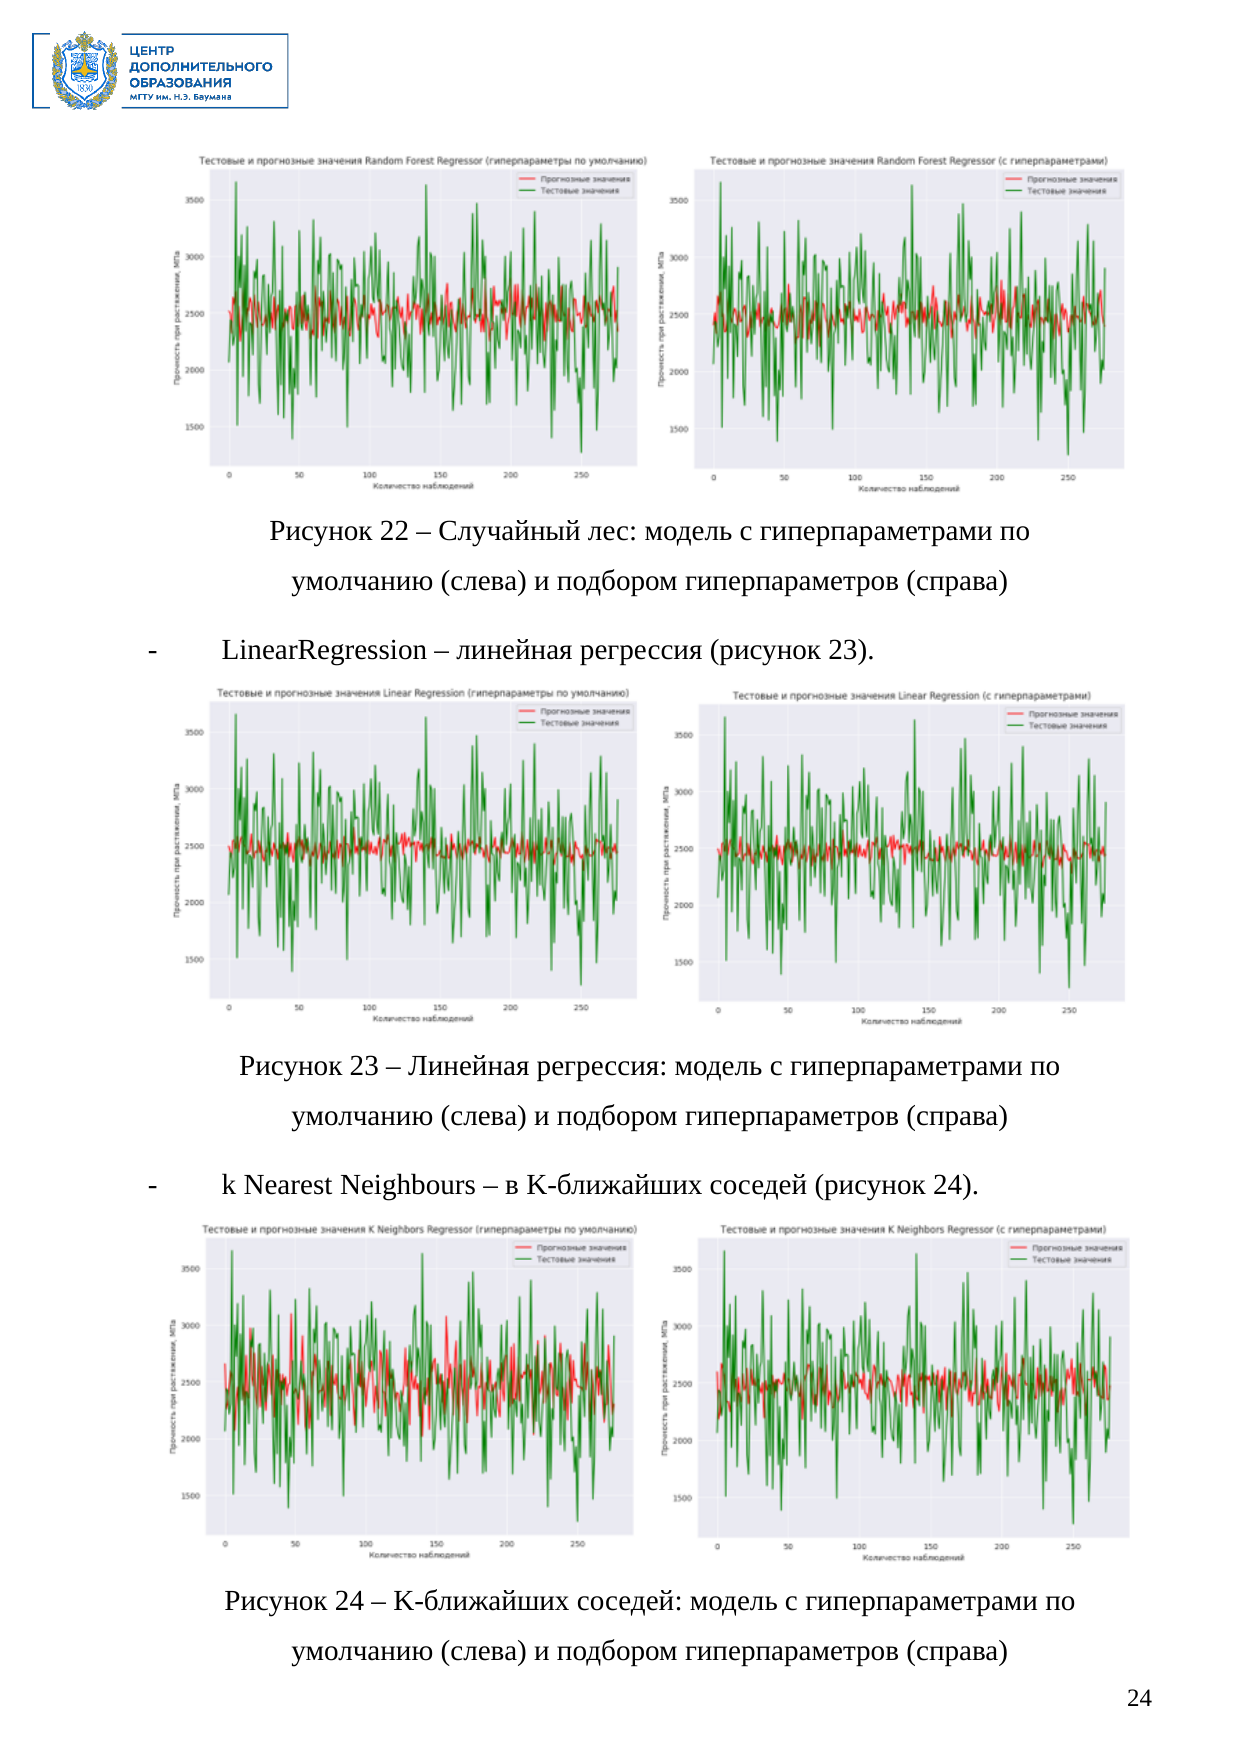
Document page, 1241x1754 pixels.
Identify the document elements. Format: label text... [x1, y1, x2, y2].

list Рисунок 24 – K-ближайших соседей: модель с гиперпараметрами по [148, 1583, 1152, 1616]
list - k Nearest Neighbours – в K-ближайших соседей (рисунок 24). [148, 1167, 1152, 1201]
list - LinearRegression – линейная регрессия (рисунок 23). [148, 632, 1152, 666]
picture [32, 31, 289, 110]
list Рисунок 23 – Линейная регрессия: модель с гиперпараметрами по [148, 1048, 1152, 1081]
list умолчанию (слева) и подбором гиперпараметров (справа) [148, 1098, 1152, 1132]
list умолчанию (слева) и подбором гиперпараметров (справа) [148, 1633, 1152, 1667]
list Рисунок 22 – Случайный лес: модель с гиперпараметрами по умолчанию (слева) и подбором гиперпараметров (справа) [148, 513, 1152, 597]
